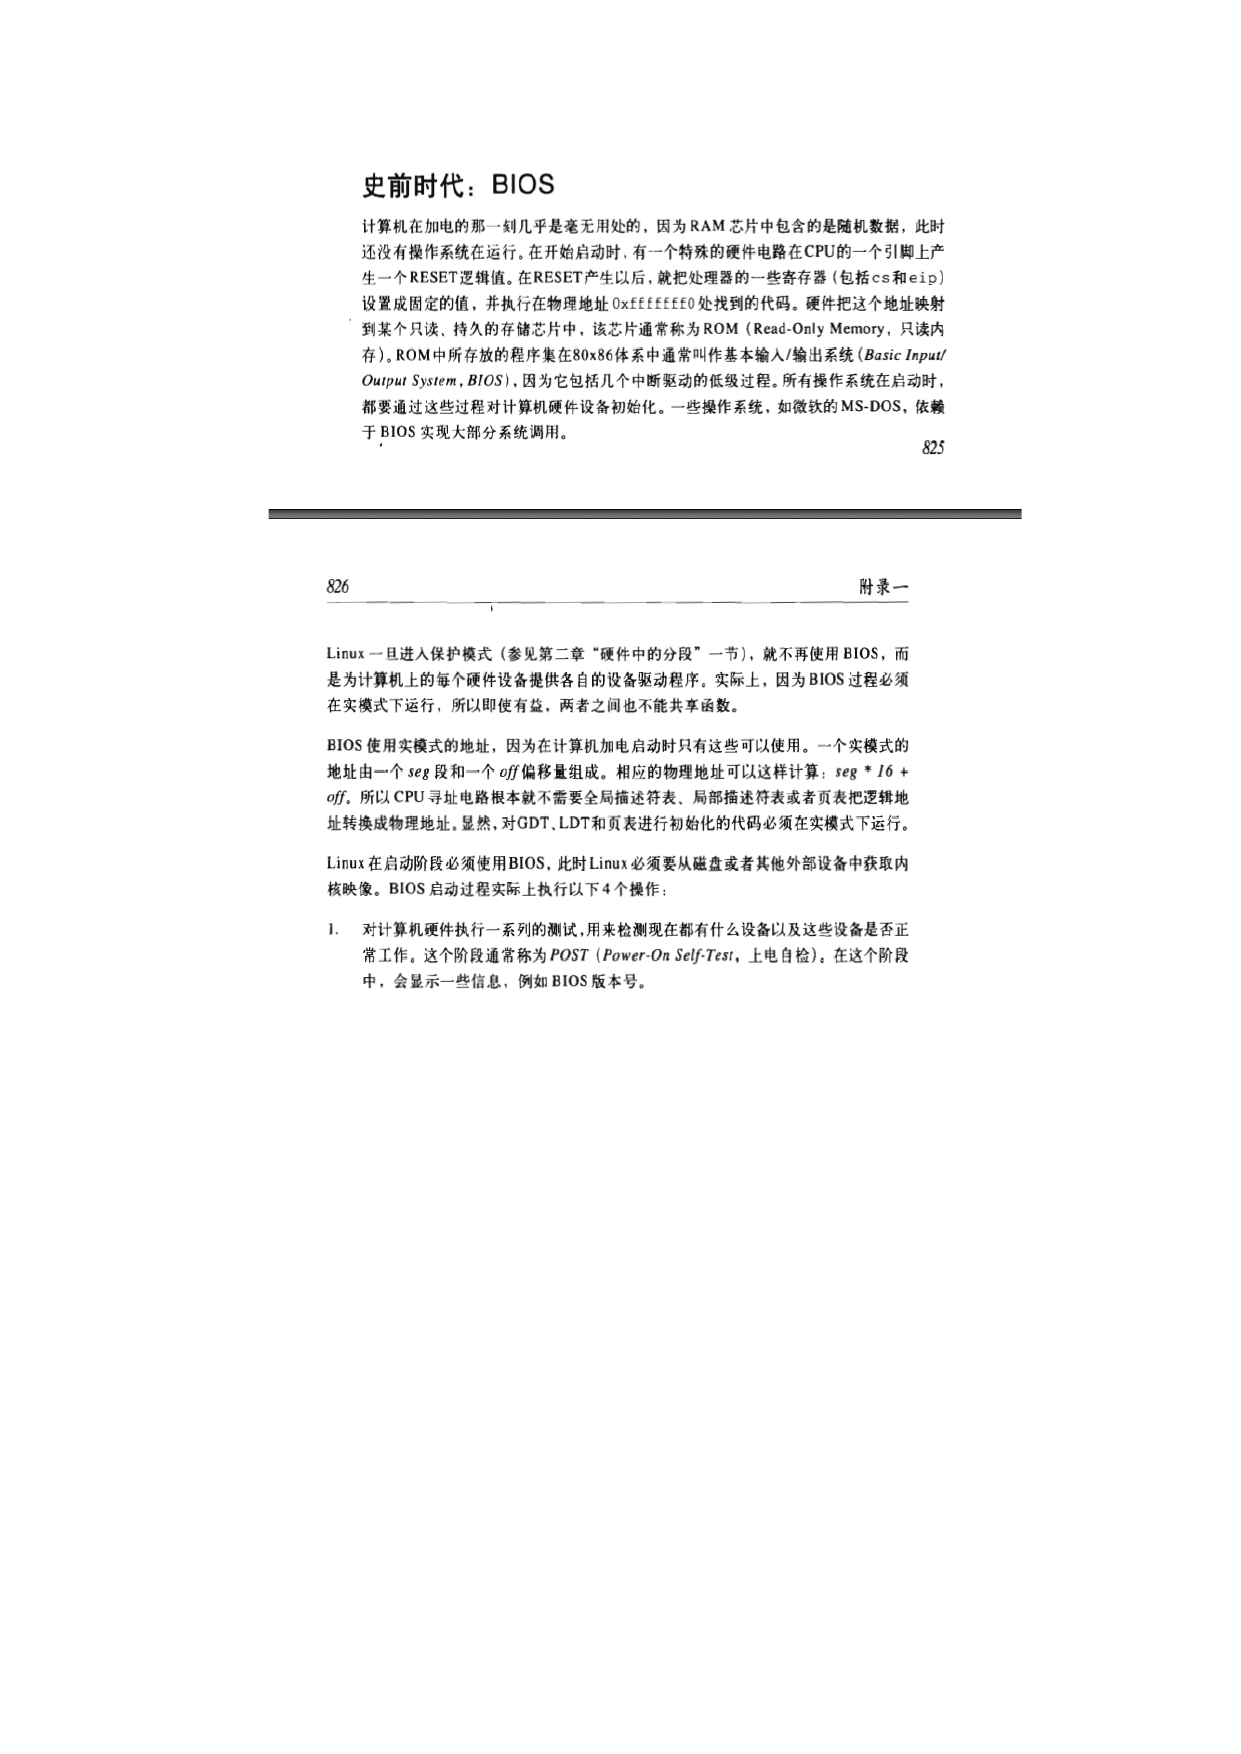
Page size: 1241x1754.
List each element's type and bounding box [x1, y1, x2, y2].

picture [268, 162, 1022, 1006]
